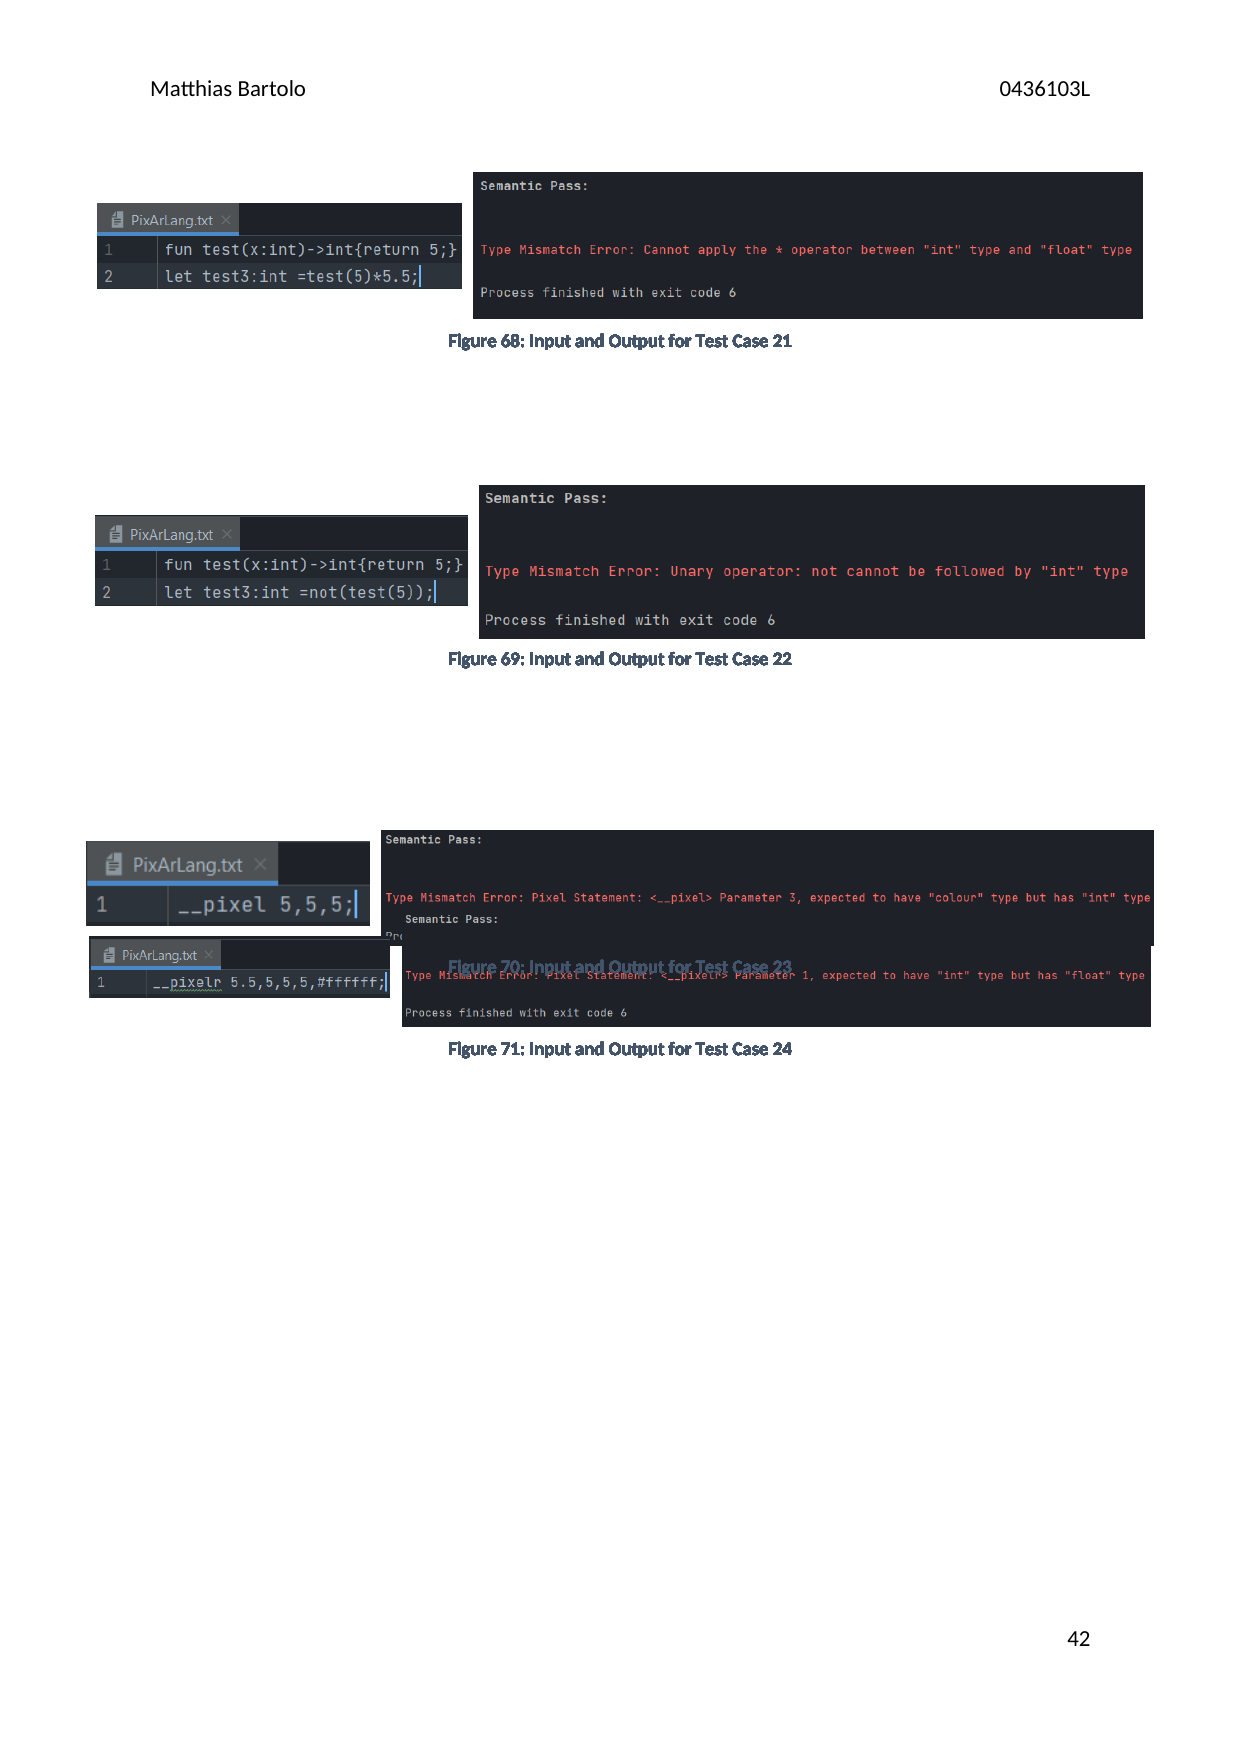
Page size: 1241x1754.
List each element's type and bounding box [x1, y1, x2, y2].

picture [473, 172, 1143, 319]
picture [86, 841, 370, 926]
picture [97, 203, 462, 289]
picture [479, 485, 1145, 639]
picture [95, 515, 468, 606]
picture [89, 830, 1154, 1027]
